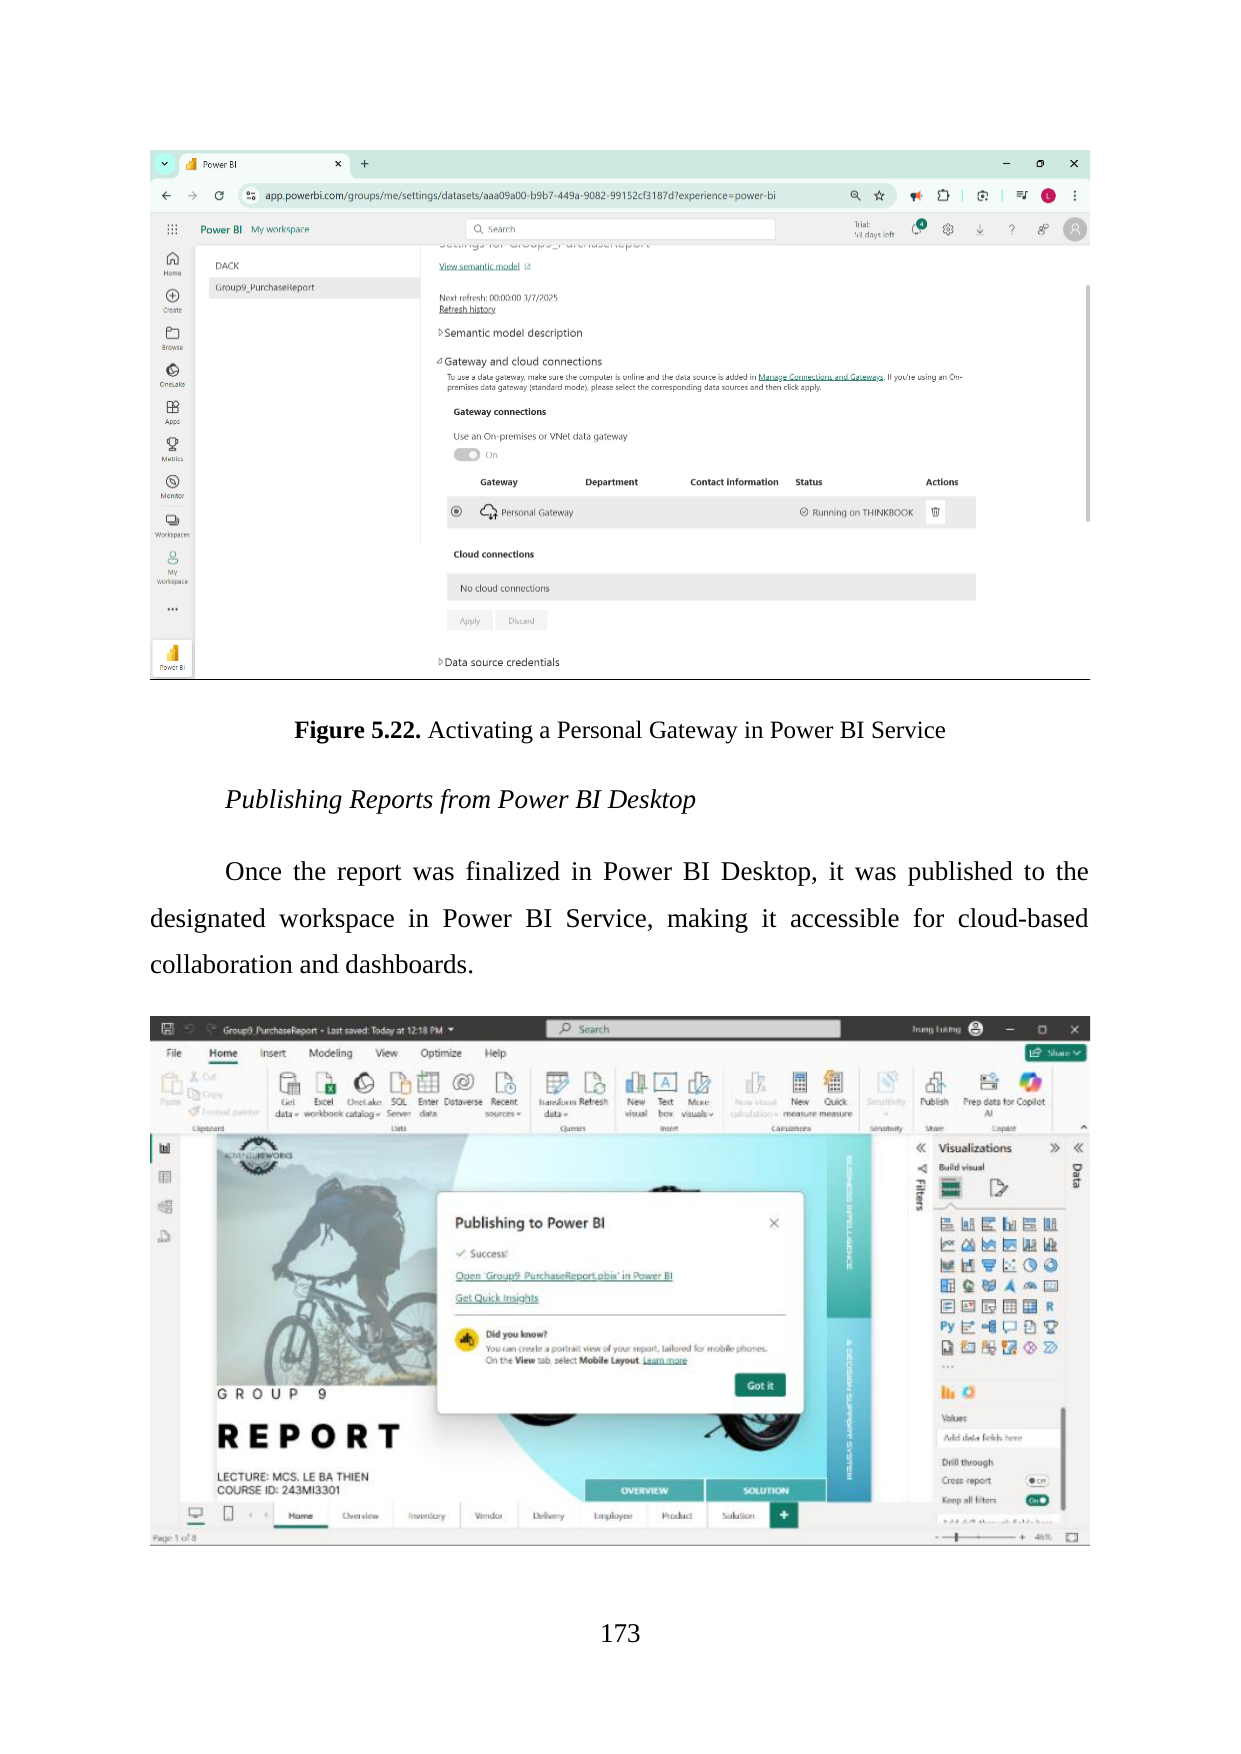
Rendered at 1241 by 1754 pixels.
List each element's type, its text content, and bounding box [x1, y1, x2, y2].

text Figure 5.22. Activating a Personal Gateway in Power BI Service [150, 716, 1090, 744]
picture [150, 150, 1091, 680]
text Publishing Reports from Power BI Desktop [150, 784, 1090, 815]
text Once the report was finalized in Power BI Desktop, it was published to the designated workspace in Power BI Service, making it accessible for cloud-based collaboration and dashboards. [150, 855, 1090, 980]
picture [150, 1016, 1091, 1546]
